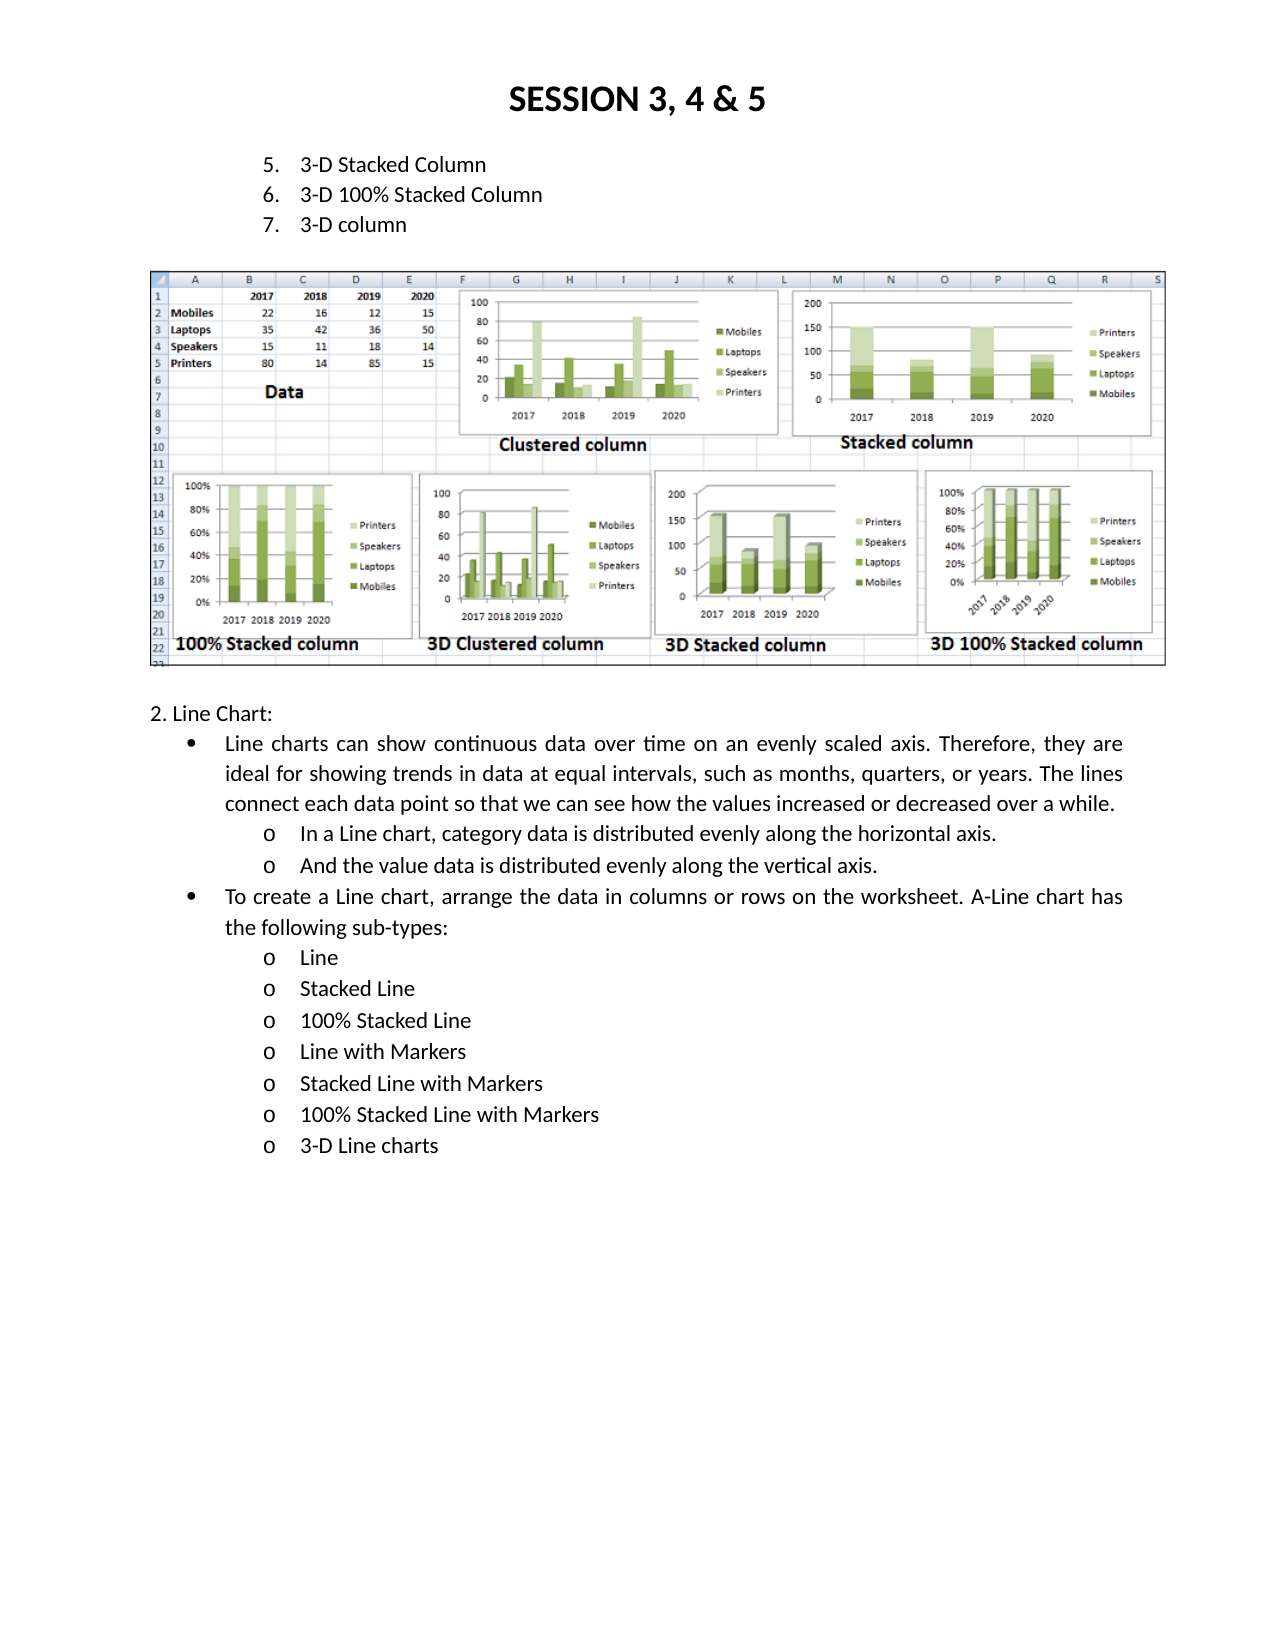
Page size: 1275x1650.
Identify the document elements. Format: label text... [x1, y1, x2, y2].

list 3-D column [262, 210, 1125, 238]
list Stacked Line [262, 974, 1125, 1003]
list 3-D 100% Stacked Column [262, 180, 1125, 208]
list Line [262, 943, 1125, 972]
picture [150, 270, 1166, 667]
list Line with Markers [262, 1037, 1125, 1066]
list Stacked Line with Markers [262, 1069, 1125, 1098]
list 3-D Line charts [262, 1132, 1125, 1161]
list 3-D Stacked Column [262, 150, 1125, 178]
list 100% Stacked Line with Markers [262, 1100, 1125, 1129]
list In a Line chart, category data is distributed evenly along the horizontal axis. [262, 819, 1125, 849]
text 2. Line Chart: [150, 699, 1125, 727]
list To create a Line chart, arrange the data in columns or rows on the worksheet. A-Line chart has the following sub-types: [187, 882, 1125, 941]
list Line charts can show continuous data over time on an evenly scaled axis. Therefore, they are ideal for showing trends in data at equal intervals, such as months, quarters, or years. The lines connect each data point so that we can see how the values increased or decreased over a while. [187, 729, 1125, 817]
list And the value data is distributed evenly along the vertical axis. [262, 851, 1125, 880]
list 100% Stacked Line [262, 1006, 1125, 1035]
